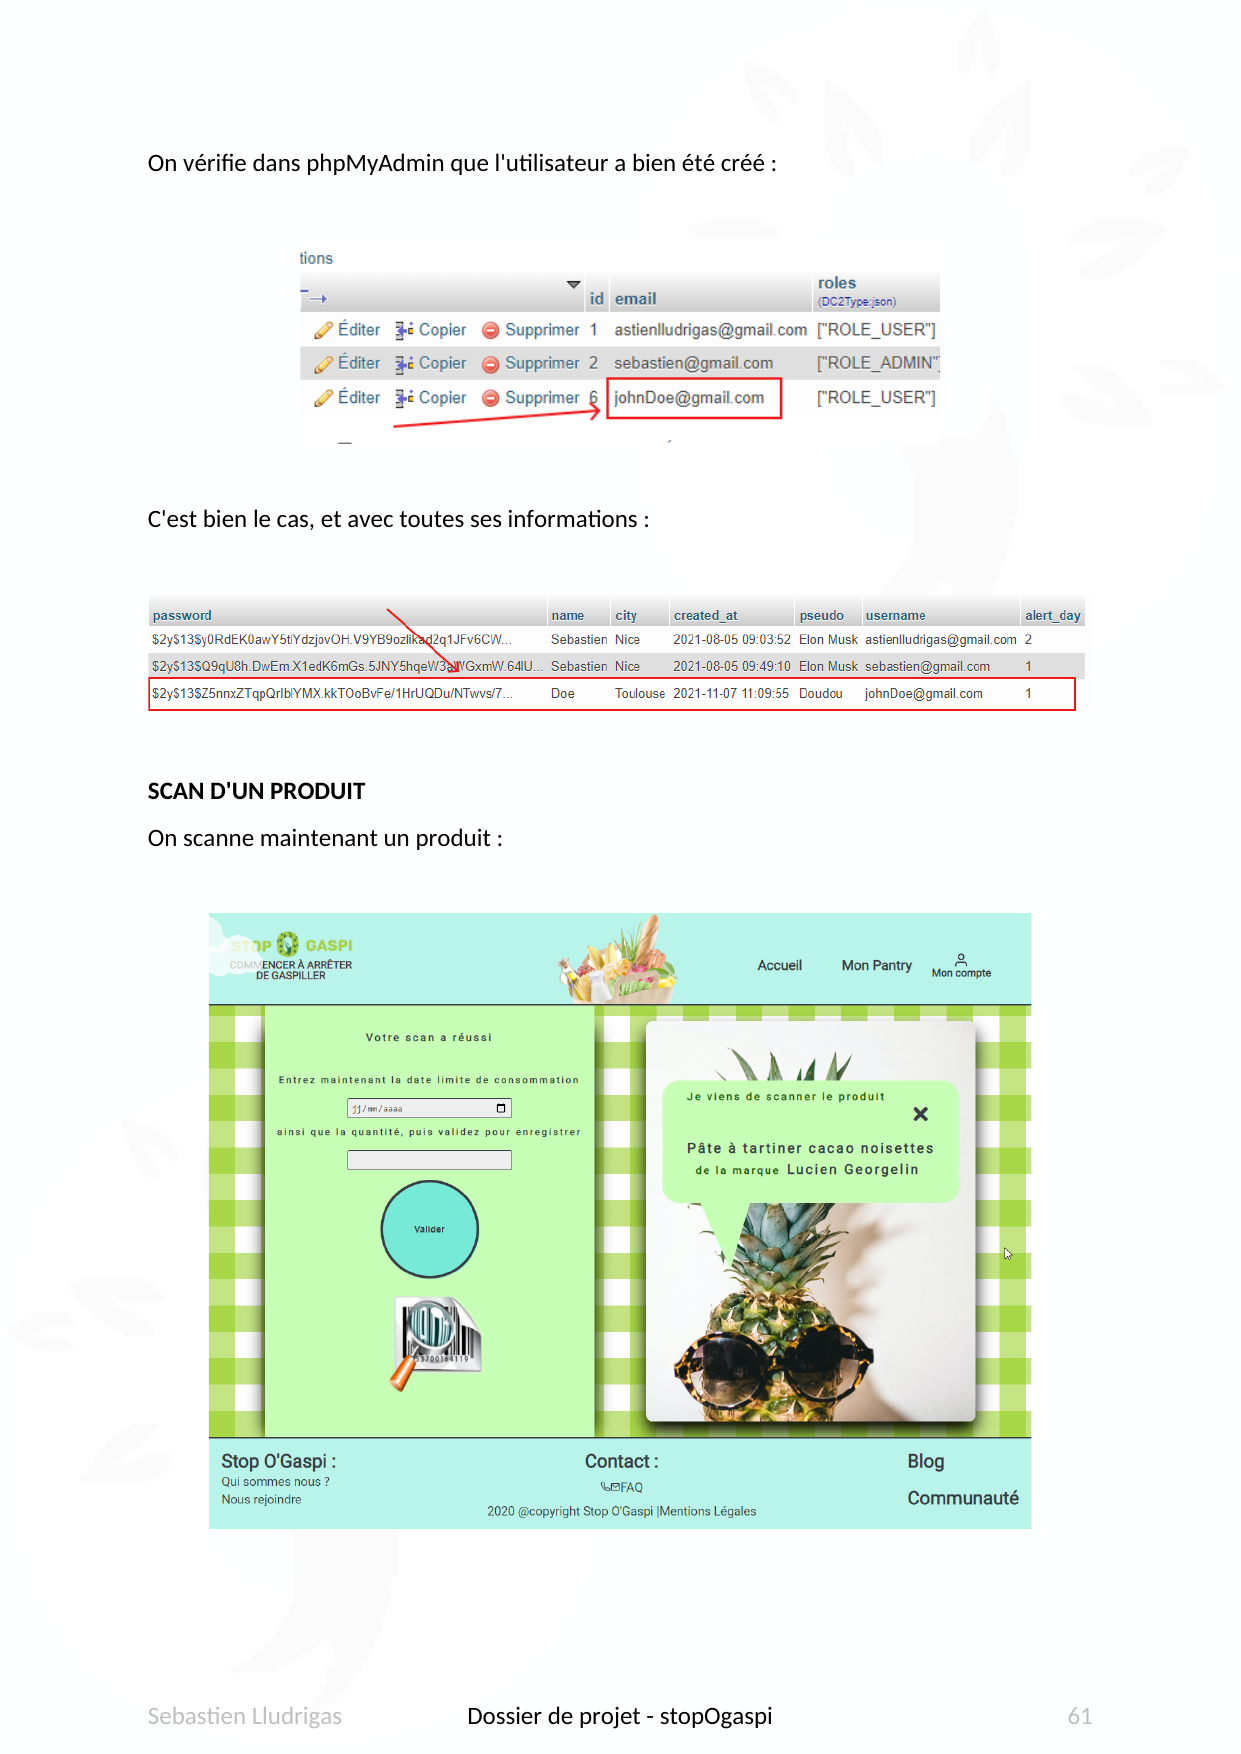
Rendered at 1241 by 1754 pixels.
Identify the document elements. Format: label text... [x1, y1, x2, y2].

picture [300, 238, 940, 444]
text C'est bien le cas, et avec toutes ses informations : [148, 504, 1093, 534]
text On vérifie dans phpMyAdmin que l'utilisateur a bien été créé : [148, 148, 1093, 178]
subtitle scan d'un produit [148, 775, 1093, 806]
text On scanne maintenant un produit : [148, 822, 1093, 853]
picture [148, 594, 1093, 715]
picture [208, 913, 1032, 1529]
